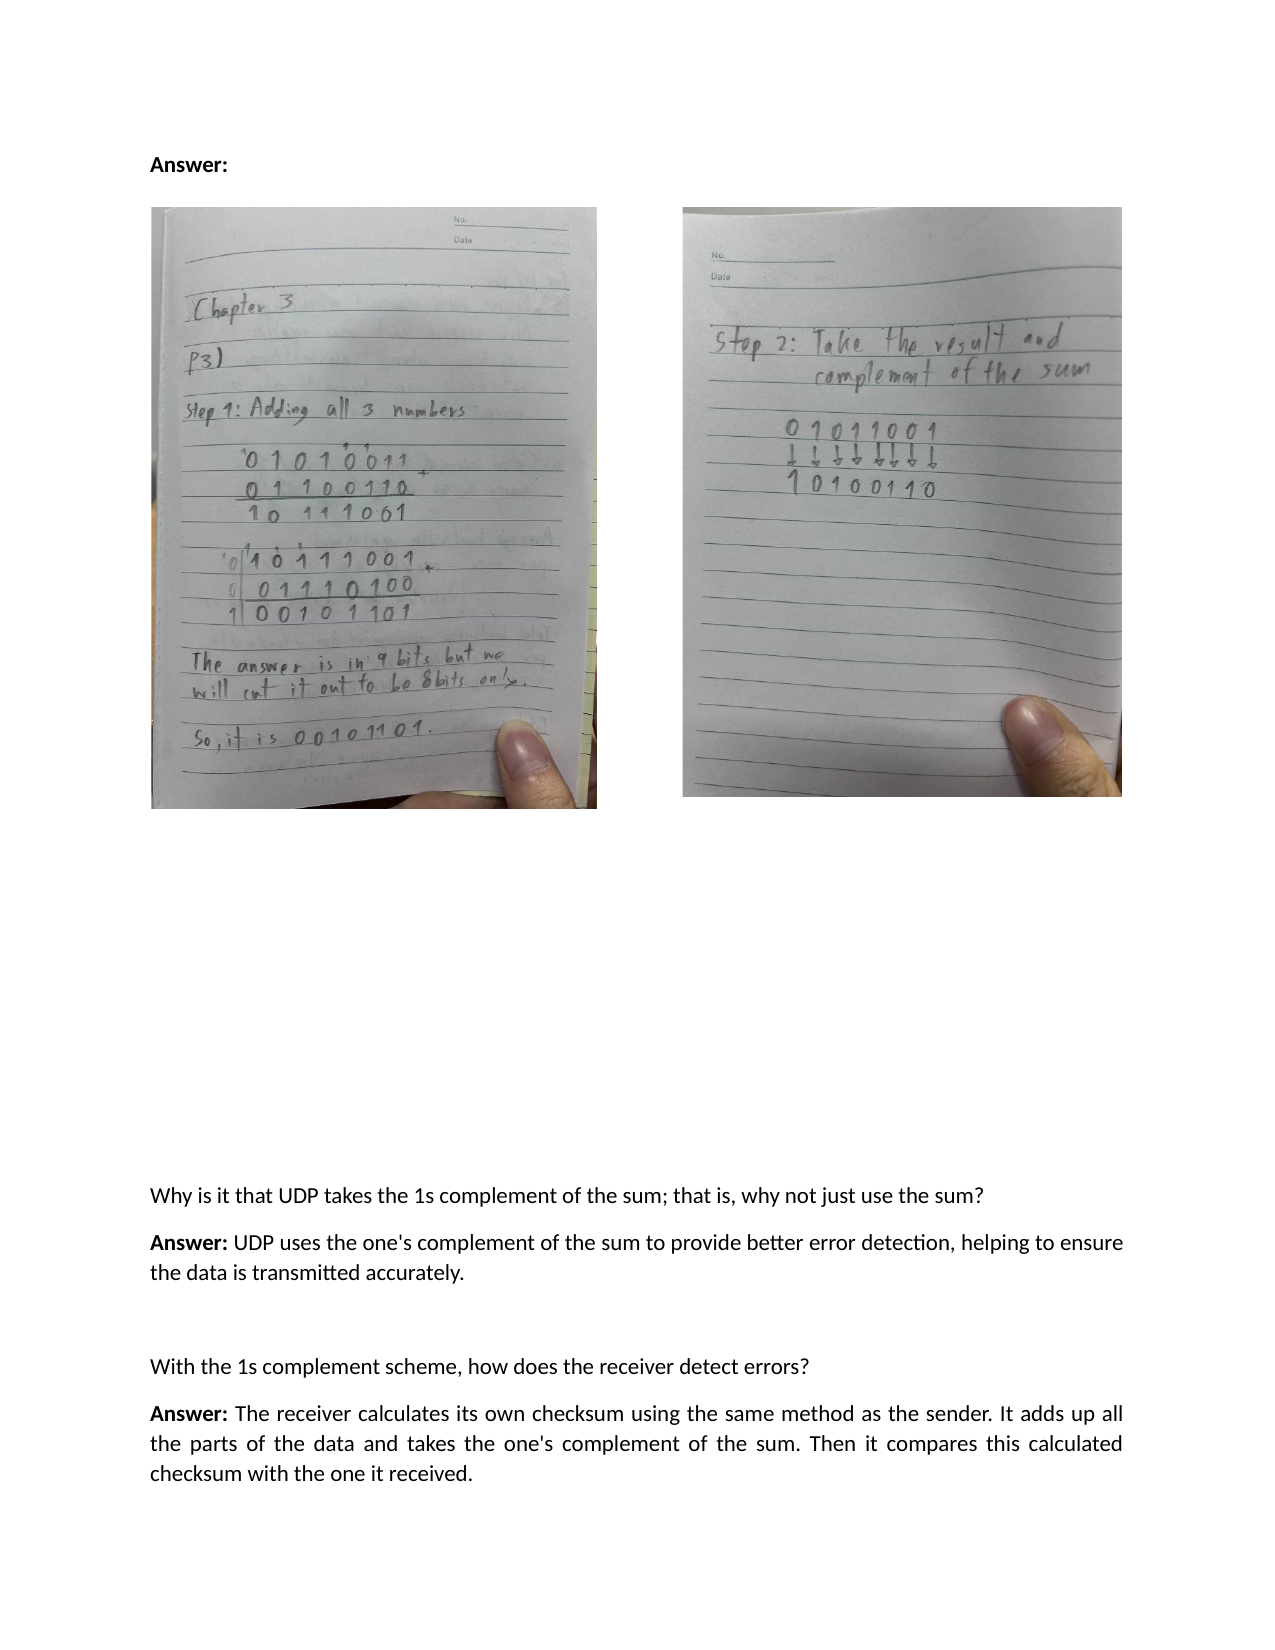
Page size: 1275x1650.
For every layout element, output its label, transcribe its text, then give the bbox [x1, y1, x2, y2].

text Why is it that UDP takes the 1s complement of the sum; that is, why not just use the sum? [150, 1181, 1125, 1209]
text Answer: [150, 150, 1125, 178]
text Answer: The receiver calculates its own checksum using the same method as the sender. It adds up all the parts of the data and takes the one's complement of the sum. Then it compares this calculated checksum with the one it received. [150, 1399, 1125, 1487]
text Answer: UDP uses the one's complement of the sum to provide better error detection, helping to ensure the data is transmitted accurately. [150, 1228, 1125, 1286]
text With the 1s complement scheme, how does the receiver detect errors? [150, 1352, 1125, 1380]
picture [681, 207, 1122, 795]
picture [150, 207, 597, 807]
